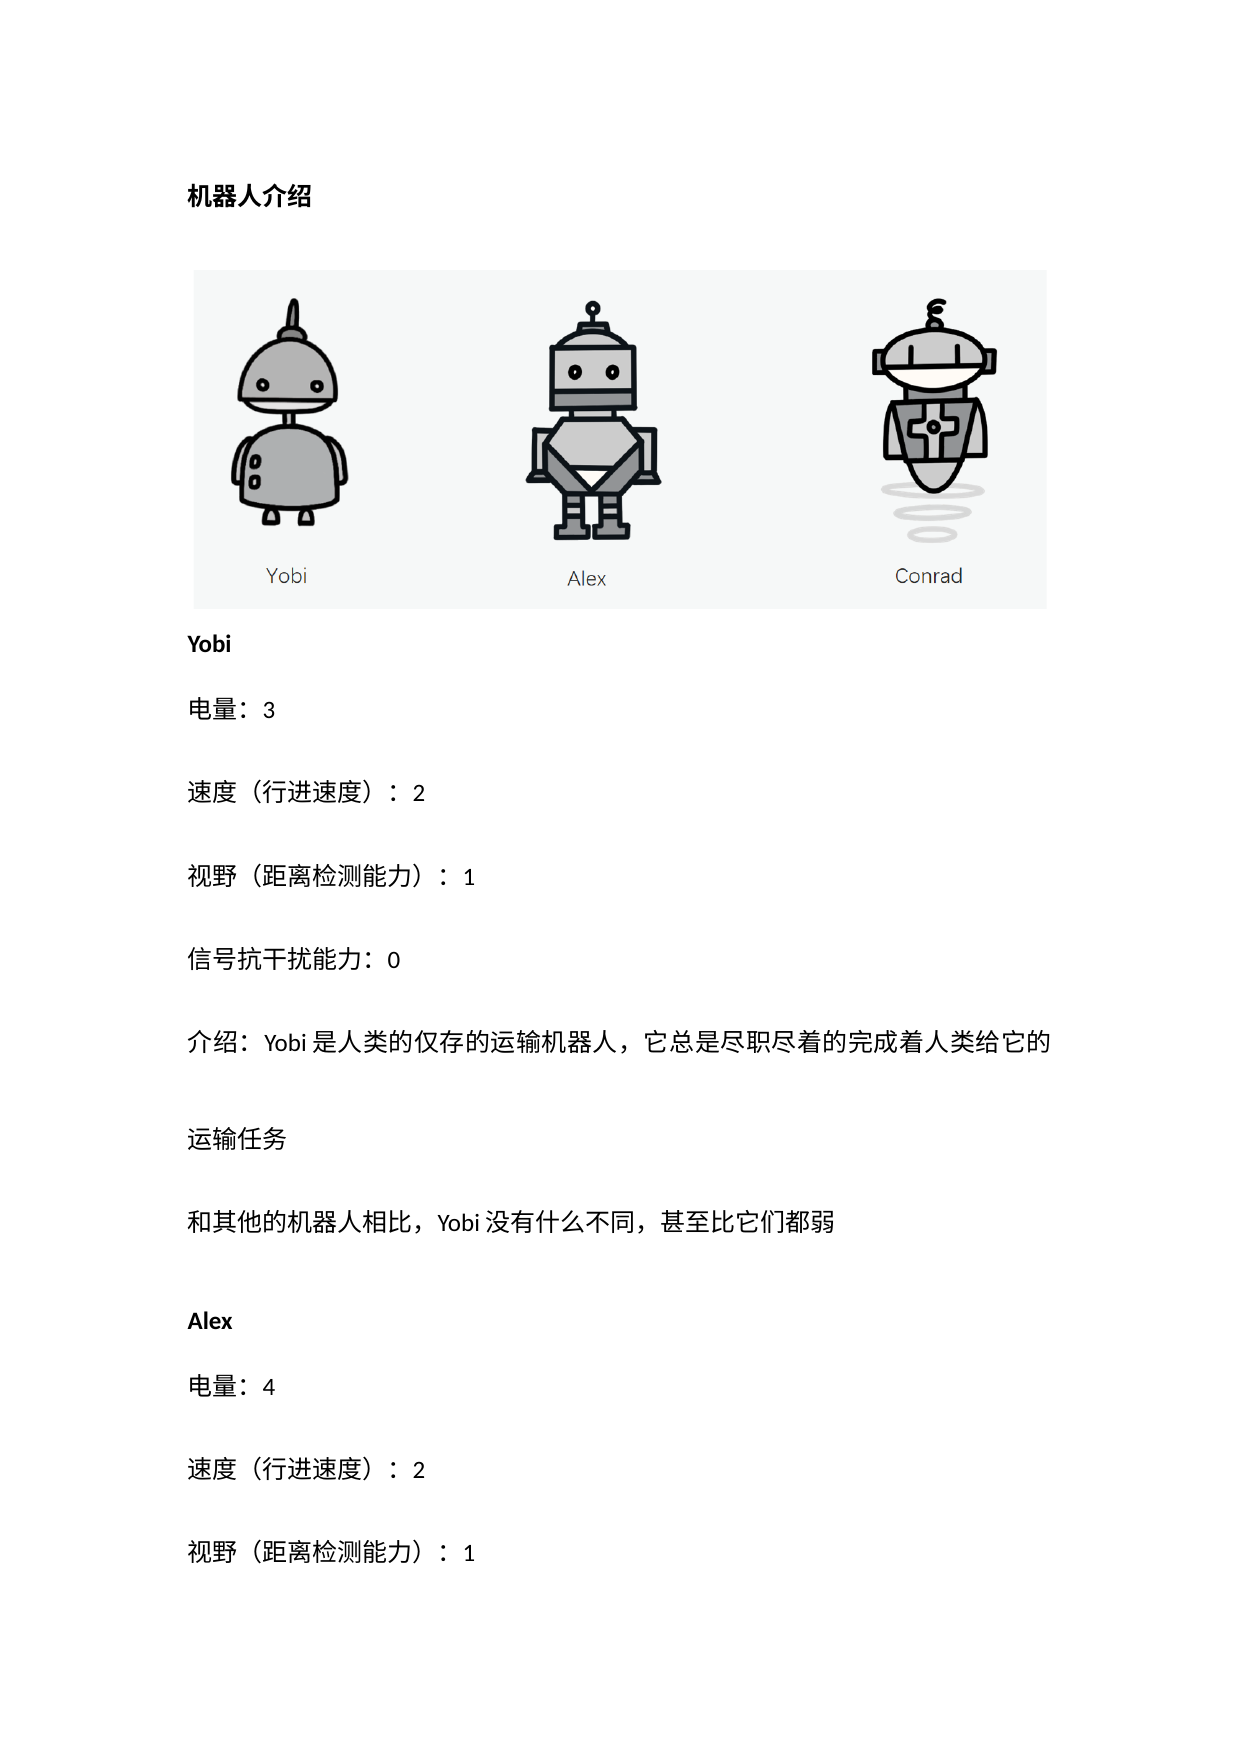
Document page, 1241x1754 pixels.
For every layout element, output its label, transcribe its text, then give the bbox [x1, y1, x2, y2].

text 和其他的机器人相比，Yobi没有什么不同，甚至比它们都弱 [187, 1188, 1053, 1253]
picture [193, 270, 1047, 609]
text Alex [187, 1304, 1053, 1337]
text 视野（距离检测能力）：1 [187, 1518, 1053, 1583]
text 电量：3 [187, 675, 1053, 740]
text 电量：4 [187, 1352, 1053, 1417]
text 视野（距离检测能力）：1 [187, 842, 1053, 907]
text 信号抗干扰能力：0 [187, 925, 1053, 990]
text 速度（行进速度）：2 [187, 1435, 1053, 1500]
text 介绍：Yobi是人类的仅存的运输机器人，它总是尽职尽着的完成着人类给它的运输任务 [187, 1008, 1053, 1170]
subtitle 机器人介绍 [187, 162, 1053, 227]
text 速度（行进速度）：2 [187, 758, 1053, 823]
text Yobi [187, 628, 1053, 660]
